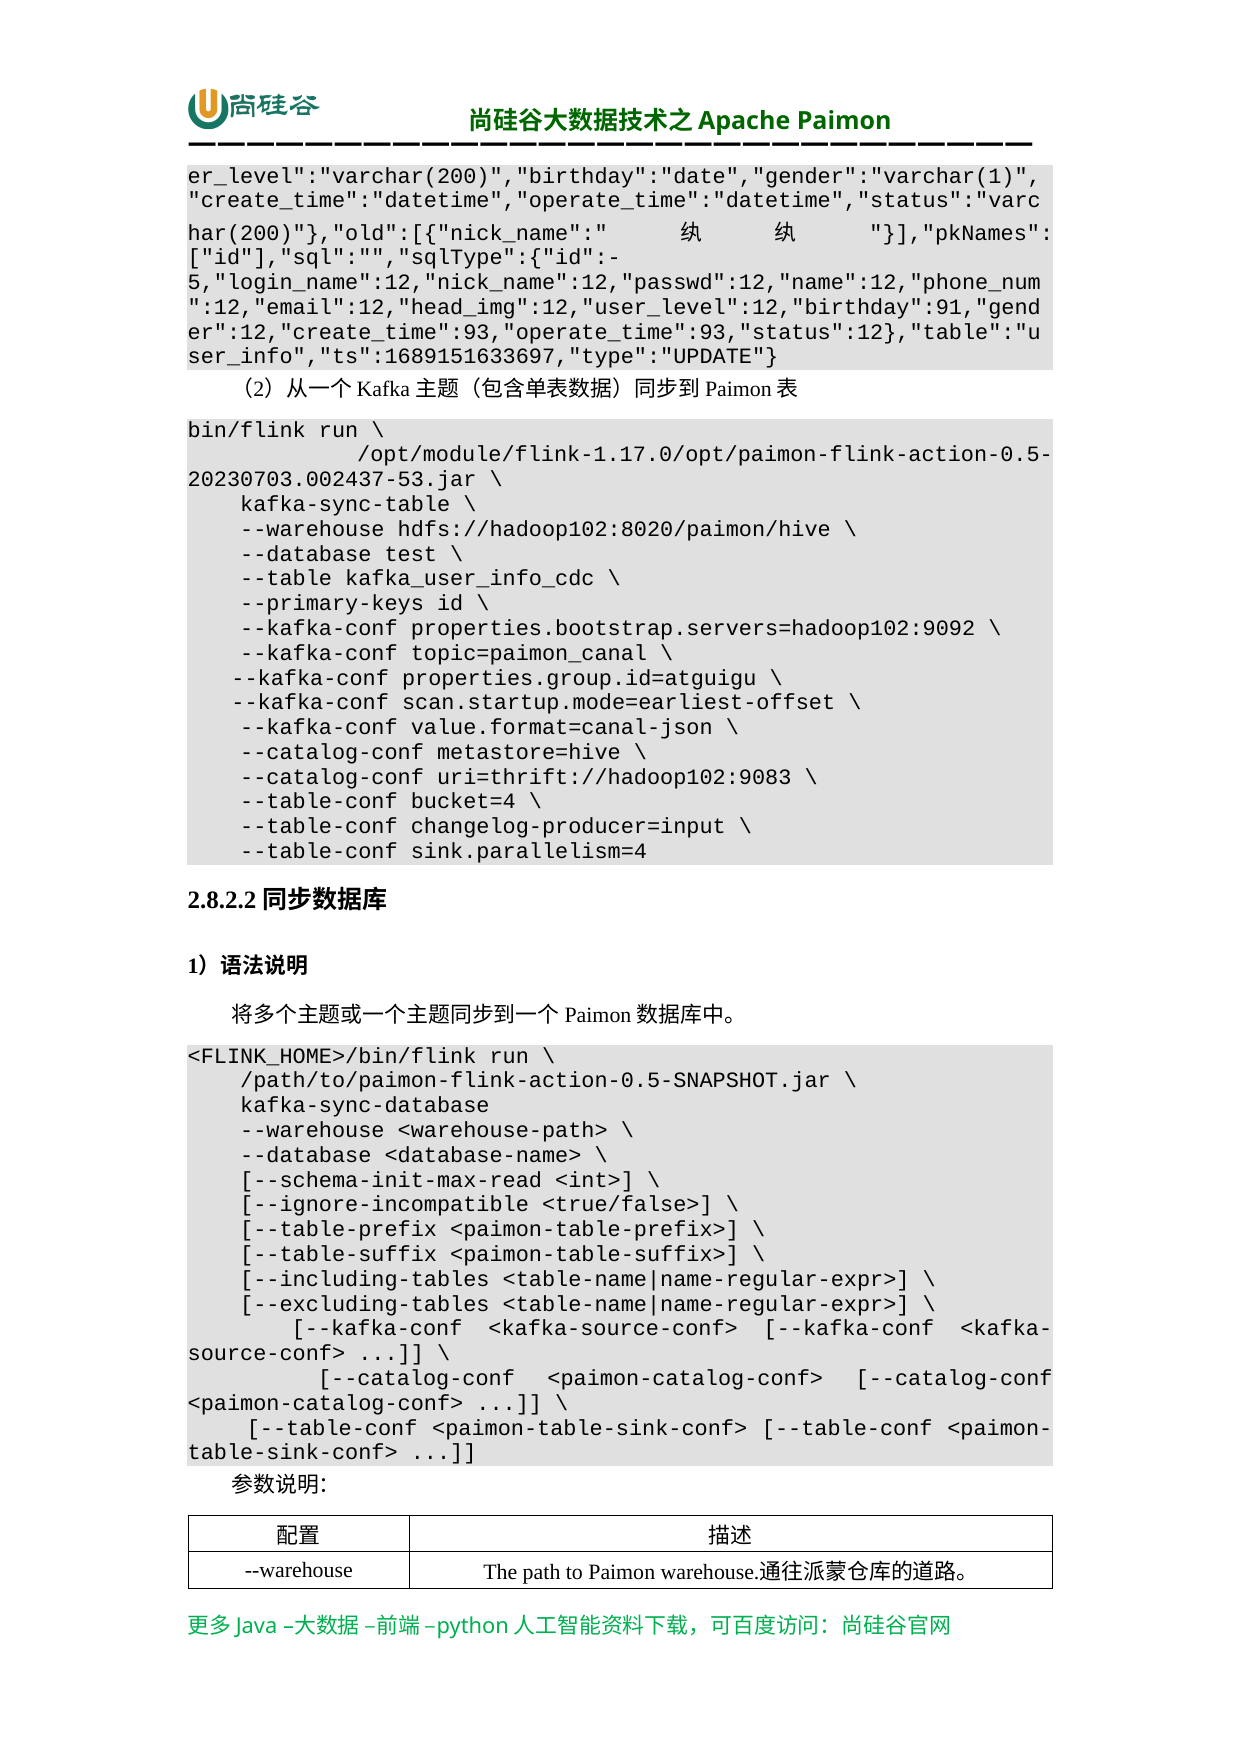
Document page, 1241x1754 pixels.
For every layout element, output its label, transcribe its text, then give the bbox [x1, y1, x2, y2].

text kafka-sync-table \ [187, 493, 1053, 518]
text --primary-keys id \ [187, 592, 1053, 617]
text --warehouse <warehouse-path> \ [187, 1119, 1053, 1144]
text 参数说明： [187, 1466, 1053, 1499]
text [--ignore-incompatible <true/false>] \ [187, 1193, 1053, 1218]
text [187, 165, 1053, 370]
text 将多个主题或一个主题同步到一个 Paimon 数据库中。 [187, 996, 1053, 1029]
text [--schema-init-max-read <int>] \ [187, 1169, 1053, 1193]
text --table-conf sink.parallelism=4 [187, 840, 1053, 865]
table_header 配置 [189, 1516, 409, 1551]
text [--table-prefix <paimon-table-prefix>] \ [187, 1218, 1053, 1243]
text 1）语法说明 [187, 948, 1053, 981]
text --database test \ [187, 543, 1053, 567]
text /opt/module/flink-1.17.0/opt/paimon-flink-action-0.5-20230703.002437-53.jar \ [187, 443, 1053, 493]
text /path/to/paimon-flink-action-0.5-SNAPSHOT.jar \ [187, 1069, 1053, 1094]
table_cell The path to Paimon warehouse.通往派蒙仓库的道路。 [410, 1552, 1052, 1588]
text --table-conf bucket=4 \ [187, 791, 1053, 815]
text [--kafka-conf <kafka-source-conf> [--kafka-conf <kafka-source-conf> ...]] \ [187, 1317, 1053, 1367]
text bin/flink run \ [187, 419, 1053, 443]
text [--catalog-conf <paimon-catalog-conf> [--catalog-conf <paimon-catalog-conf> ...]] \ [187, 1367, 1053, 1417]
text --kafka-conf properties.group.id=atguigu \ [187, 667, 1053, 691]
text kafka-sync-database [187, 1094, 1053, 1119]
text --catalog-conf uri=thrift://hadoop102:9083 \ [187, 766, 1053, 791]
text <FLINK_HOME>/bin/flink run \ [187, 1045, 1053, 1069]
text [--including-tables <table-name|name-regular-expr>] \ [187, 1268, 1053, 1293]
text --database <database-name> \ [187, 1144, 1053, 1169]
text --kafka-conf topic=paimon_canal \ [187, 642, 1053, 667]
text --kafka-conf value.format=canal-json \ [187, 716, 1053, 741]
text 2.8.2.2 同步数据库 [187, 865, 1053, 930]
text --table kafka_user_info_cdc \ [187, 567, 1053, 592]
text --kafka-conf properties.bootstrap.servers=hadoop102:9092 \ [187, 617, 1053, 642]
text [--excluding-tables <table-name|name-regular-expr>] \ [187, 1293, 1053, 1317]
picture [187, 88, 321, 130]
text （2）从一个 Kafka 主题（包含单表数据）同步到 Paimon表 [187, 370, 1053, 403]
text --warehouse hdfs://hadoop102:8020/paimon/hive \ [187, 518, 1053, 543]
text --catalog-conf metastore=hive \ [187, 741, 1053, 766]
table_cell --warehouse [189, 1552, 409, 1588]
text [--table-conf <paimon-table-sink-conf> [--table-conf <paimon-table-sink-conf> ...]] [187, 1417, 1053, 1466]
text --table-conf changelog-producer=input \ [187, 815, 1053, 840]
text [--table-suffix <paimon-table-suffix>] \ [187, 1243, 1053, 1268]
table_header 描述 [410, 1516, 1052, 1551]
text --kafka-conf scan.startup.mode=earliest-offset \ [187, 691, 1053, 716]
